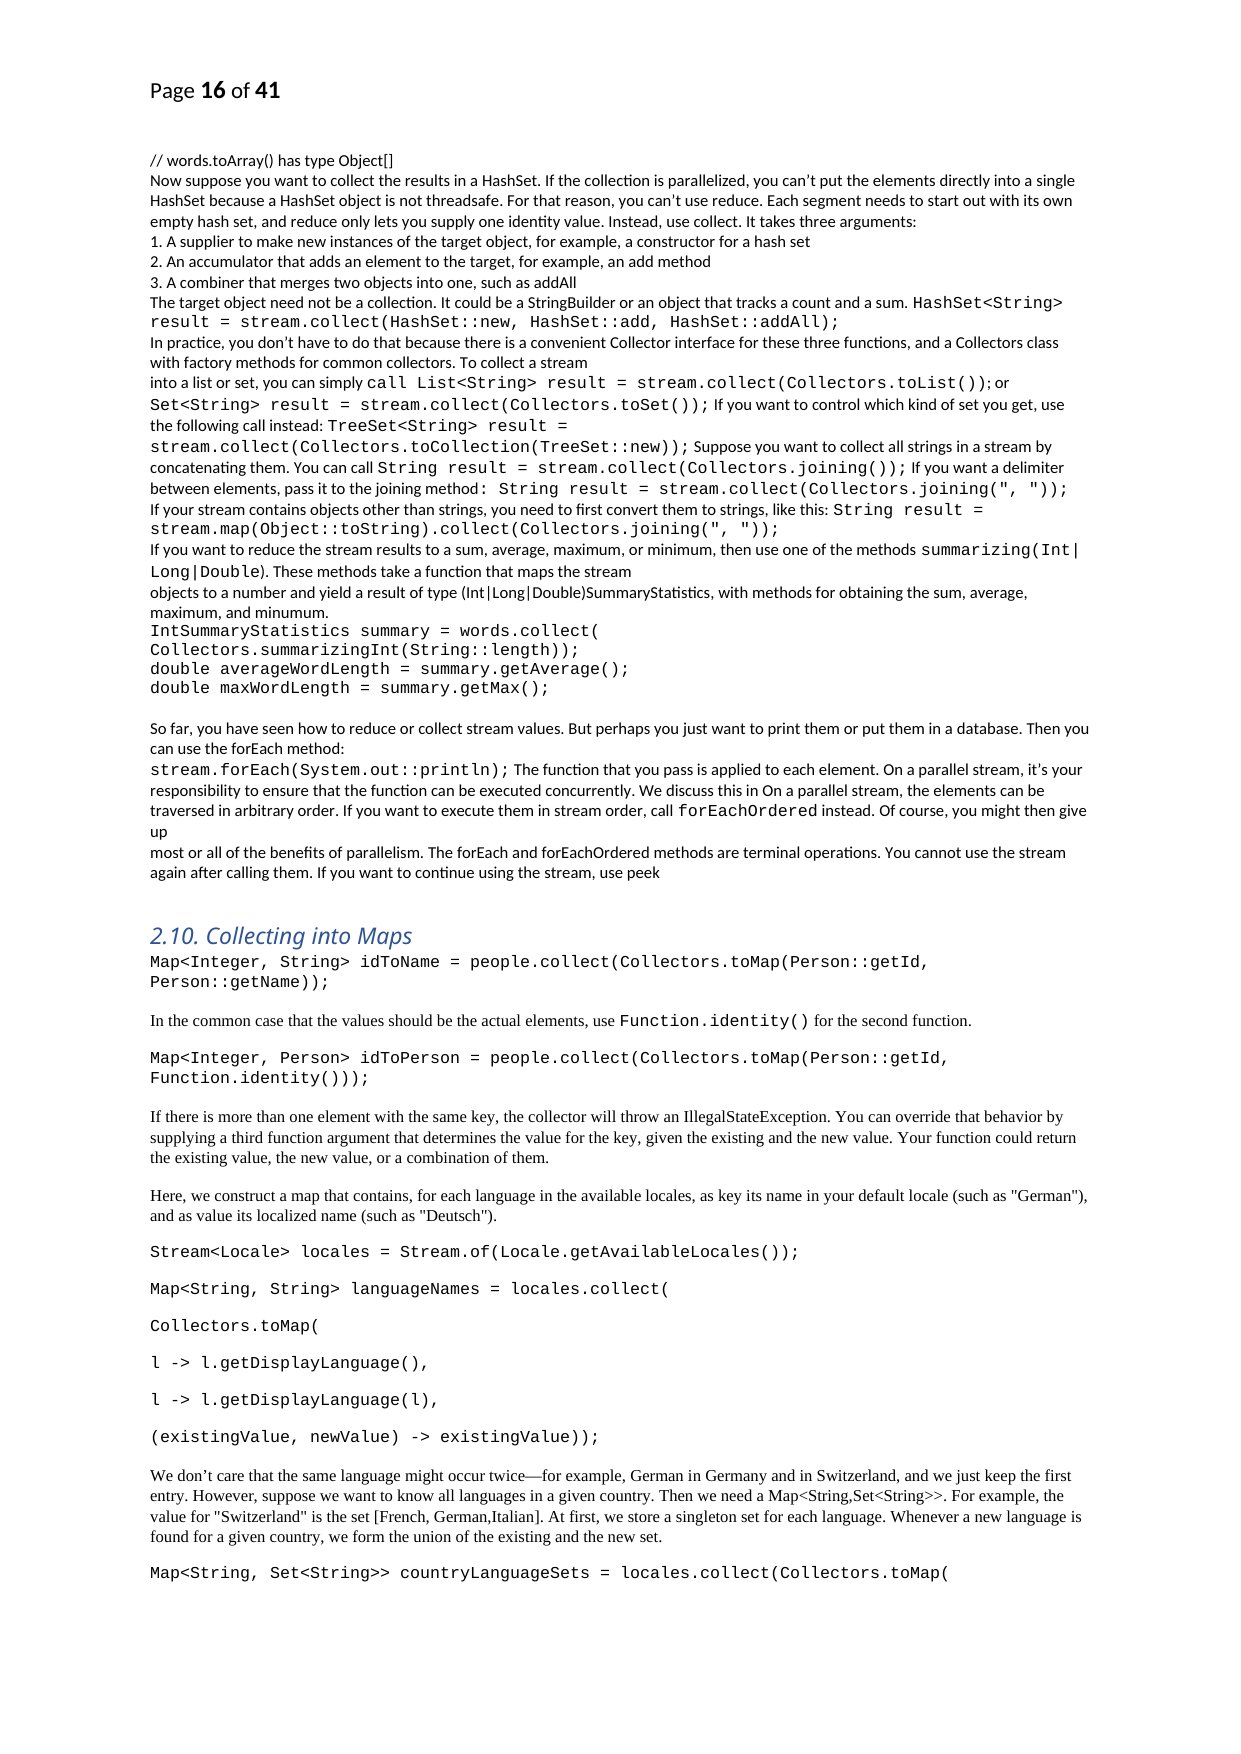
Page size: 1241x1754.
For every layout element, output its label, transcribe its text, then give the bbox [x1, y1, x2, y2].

text Collectors.toMap( [150, 1317, 1090, 1336]
text (existingValue, newValue) -> existingValue)); [150, 1428, 1090, 1447]
text // words.toArray() has type Object[] [150, 150, 1090, 170]
text In practice, you don’t have to do that because there is a convenient Collector interface for these three functions, and a Collectors class with factory methods for common collectors. To collect a stream [150, 332, 1090, 373]
text Map<Integer, Person> idToPerson = people.collect(Collectors.toMap(Person::getId, Function.identity())); [150, 1050, 1090, 1089]
text double maxWordLength = summary.getMax(); [150, 679, 1090, 698]
text into a list or set, you can simply call List<String> result = stream.collect(Collectors.toList()); or Set<String> result = stream.collect(Collectors.toSet()); If you want to control which kind of set you get, use the following call instead: TreeSet<String> result = stream.collect(Collectors.toCollection(TreeSet::new)); Suppose you want to collect all strings in a stream by concatenating them. You can call String result = stream.collect(Collectors.joining()); If you want a delimiter between elements, pass it to the joining method: String result = stream.collect(Collectors.joining(", ")); [150, 373, 1090, 500]
text If your stream contains objects other than strings, you need to first convert them to strings, like this: String result = stream.map(Object::toString).collect(Collectors.joining(", ")); [150, 500, 1090, 540]
text 3. A combiner that merges two objects into one, such as addAll [150, 272, 1090, 292]
text Map<String, String> languageNames = locales.collect( [150, 1280, 1090, 1299]
text 1. A supplier to make new instances of the target object, for example, a constructor for a hash set [150, 231, 1090, 252]
subtitle 2.10. Collecting into Maps [150, 920, 1090, 951]
text So far, you have seen how to reduce or collect stream values. But perhaps you just want to print them or put them in a database. Then you can use the forEach method: [150, 718, 1090, 759]
text Map<String, Set<String>> countryLanguageSets = locales.collect(Collectors.toMap( [150, 1564, 1090, 1583]
text In the common case that the values should be the actual elements, use Function.identity() for the second function. [150, 1011, 1090, 1031]
text We don’t care that the same language might occur twice—for example, German in Germany and in Switzerland, and we just keep the first entry. However, suppose we want to know all languages in a given country. Then we need a Map<String,Set<String>>. For example, the value for "Switzerland" is the set [French, German,Italian]. At first, we store a singleton set for each language. Whenever a new language is found for a given country, we form the union of the existing and the new set. [150, 1465, 1090, 1546]
text 2. An accumulator that adds an element to the target, for example, an add method [150, 252, 1090, 272]
text l -> l.getDisplayLanguage(l), [150, 1391, 1090, 1410]
text If you want to reduce the stream results to a sum, average, maximum, or minimum, then use one of the methods summarizing(Int|Long|Double). These methods take a function that maps the stream [150, 540, 1090, 582]
text Here, we construct a map that contains, for each language in the available locales, as key its name in your default locale (such as "German"), and as value its localized name (such as "Deutsch"). [150, 1186, 1090, 1225]
text IntSummaryStatistics summary = words.collect( [150, 623, 1090, 641]
text The target object need not be a collection. It could be a StringBuilder or an object that tracks a count and a sum. HashSet<String> result = stream.collect(HashSet::new, HashSet::add, HashSet::addAll); [150, 292, 1090, 332]
text Now suppose you want to collect the results in a HashSet. If the collection is parallelized, you can’t put the elements directly into a single HashSet because a HashSet object is not threadsafe. For that reason, you can’t use reduce. Each segment needs to start out with its own empty hash set, and reduce only lets you supply one identity value. Instead, use collect. It takes three arguments: [150, 170, 1090, 231]
text Collectors.summarizingInt(String::length)); [150, 641, 1090, 660]
text objects to a number and yield a result of type (Int|Long|Double)SummaryStatistics, with methods for obtaining the sum, average, maximum, and minumum. [150, 582, 1090, 623]
text double averageWordLength = summary.getAverage(); [150, 660, 1090, 679]
text If there is more than one element with the same key, the collector will throw an IllegalStateException. You can override that behavior by supplying a third function argument that determines the value for the key, given the existing and the new value. Your function could return the existing value, the new value, or a combination of them. [150, 1107, 1090, 1167]
text Stream<Locale> locales = Stream.of(Locale.getAvailableLocales()); [150, 1243, 1090, 1262]
text Map<Integer, String> idToName = people.collect(Collectors.toMap(Person::getId, Person::getName)); [150, 953, 1090, 993]
text most or all of the benefits of parallelism. The forEach and forEachOrdered methods are terminal operations. You cannot use the stream again after calling them. If you want to continue using the stream, use peek [150, 842, 1090, 882]
text stream.forEach(System.out::println); The function that you pass is applied to each element. On a parallel stream, it’s your responsibility to ensure that the function can be executed concurrently. We discuss this in On a parallel stream, the elements can be traversed in arbitrary order. If you want to execute them in stream order, call forEachOrdered instead. Of course, you might then give up [150, 759, 1090, 842]
text l -> l.getDisplayLanguage(), [150, 1354, 1090, 1373]
